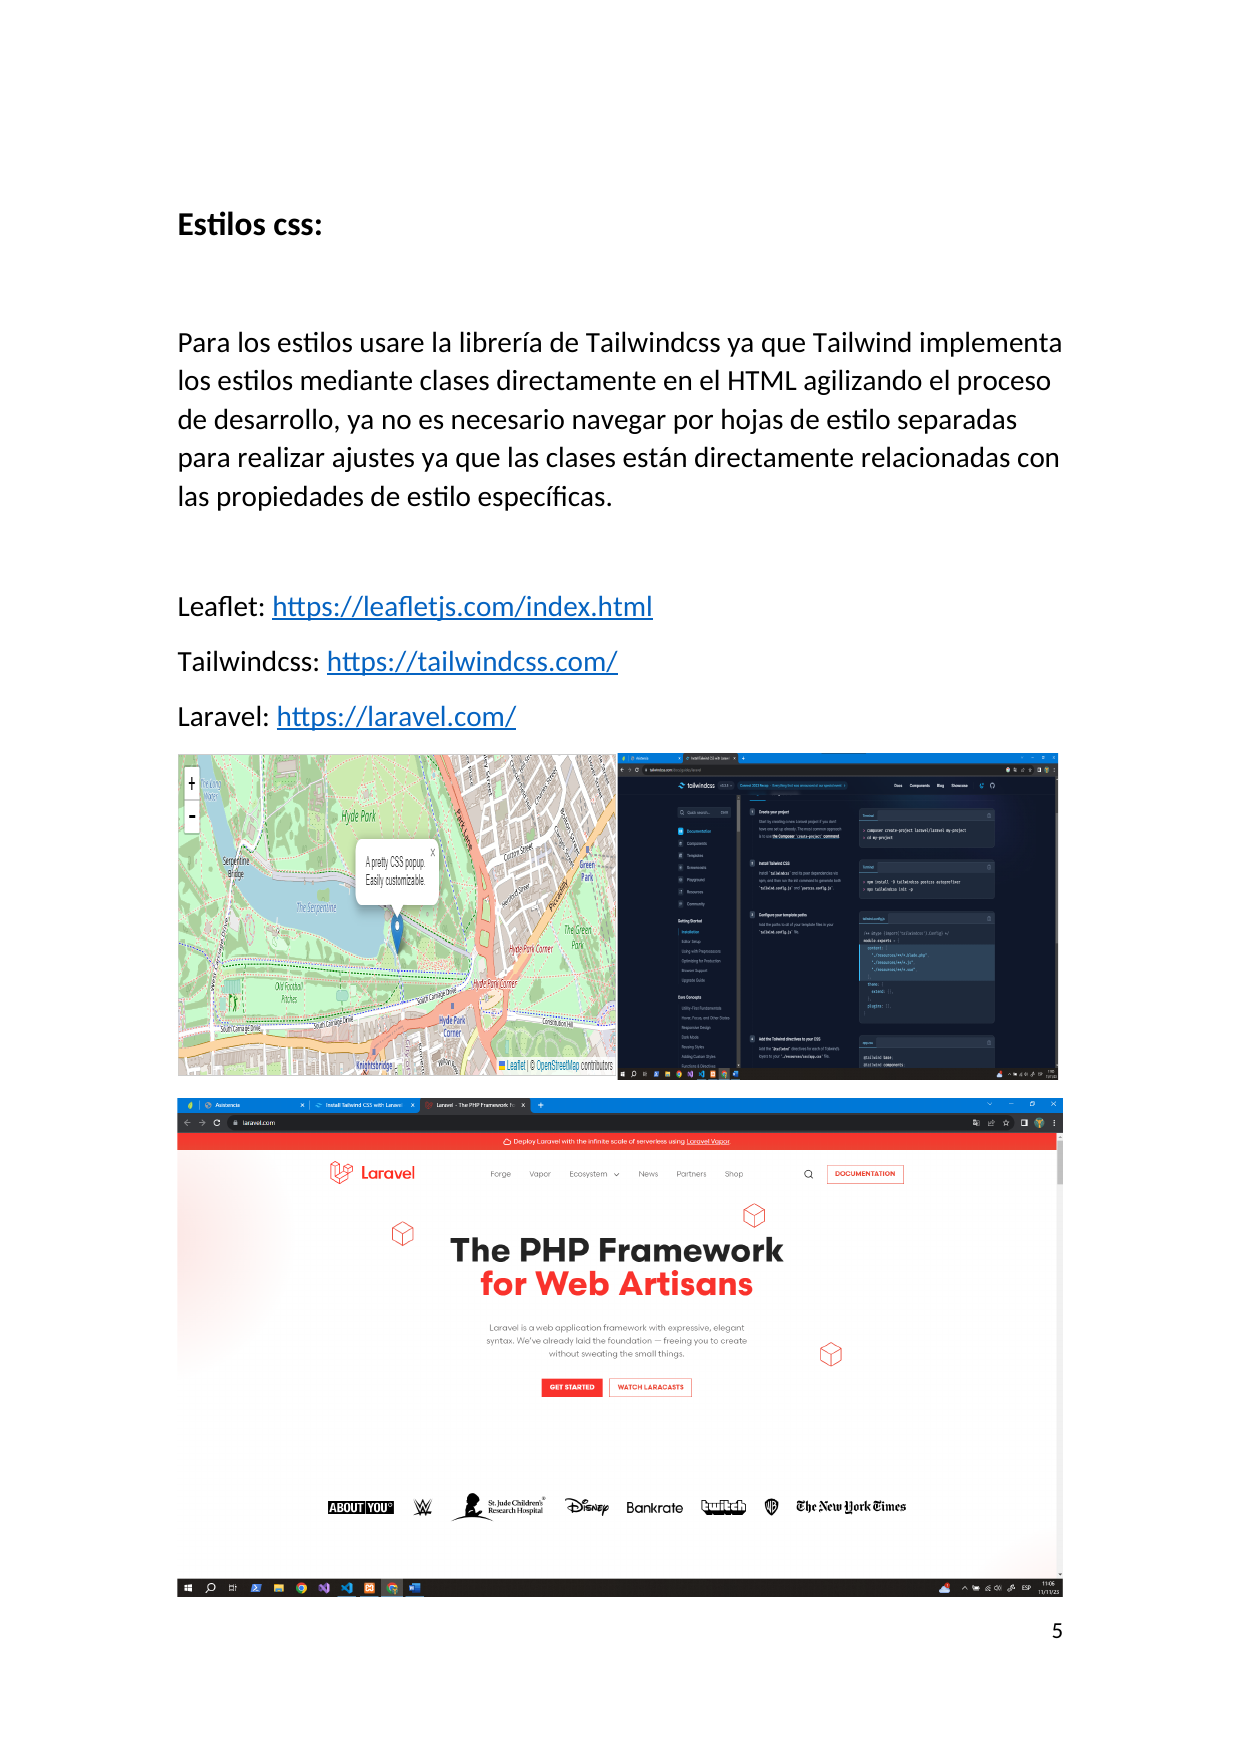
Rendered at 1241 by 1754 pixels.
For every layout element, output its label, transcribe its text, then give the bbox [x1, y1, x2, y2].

text Estilos css: [177, 203, 1063, 243]
picture [177, 1098, 1063, 1597]
text Leaflet: https://leafletjs.com/index.html [177, 588, 1063, 623]
text Laravel: https://laravel.com/ [177, 698, 1063, 734]
text Para los estilos usare la librería de Tailwindcss ya que Tailwind implementa los estilos mediante clases directamente en el HTML agilizando el proceso de desarrollo, ya no es necesario navegar por hojas de estilo separadas para realizar ajustes ya que las clases están directamente relacionadas con las propiedades de estilo específicas. [177, 324, 1063, 513]
picture [177, 753, 1059, 1080]
text Tailwindcss: https://tailwindcss.com/ [177, 643, 1063, 679]
